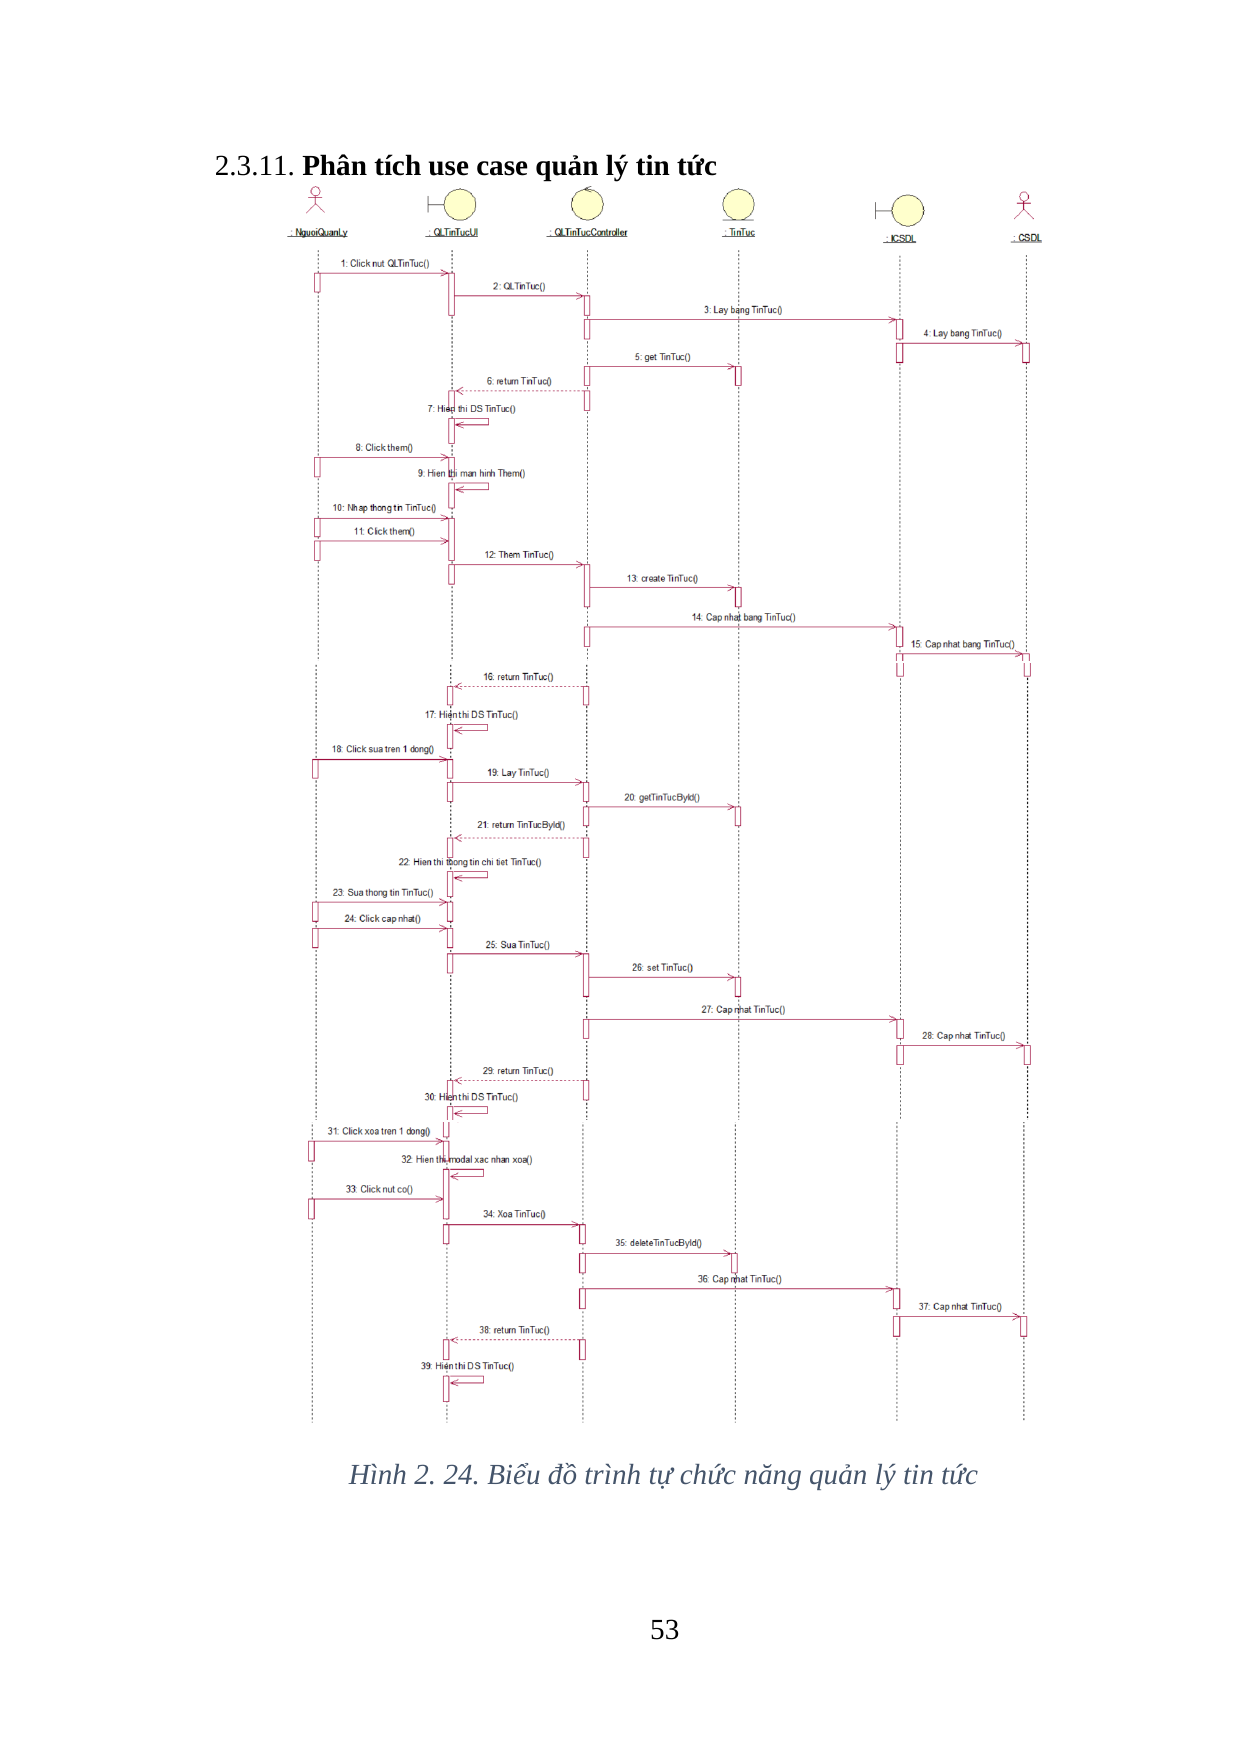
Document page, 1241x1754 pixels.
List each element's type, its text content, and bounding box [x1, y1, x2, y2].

text Hình 2. 24. Biểu đồ trình tự chức năng quản lý tin tức [207, 1457, 1122, 1491]
picture [285, 183, 1044, 661]
subtitle Phân tích use case quản lý tin tức [302, 148, 1122, 181]
picture [279, 1122, 1050, 1439]
picture [281, 663, 1048, 1120]
